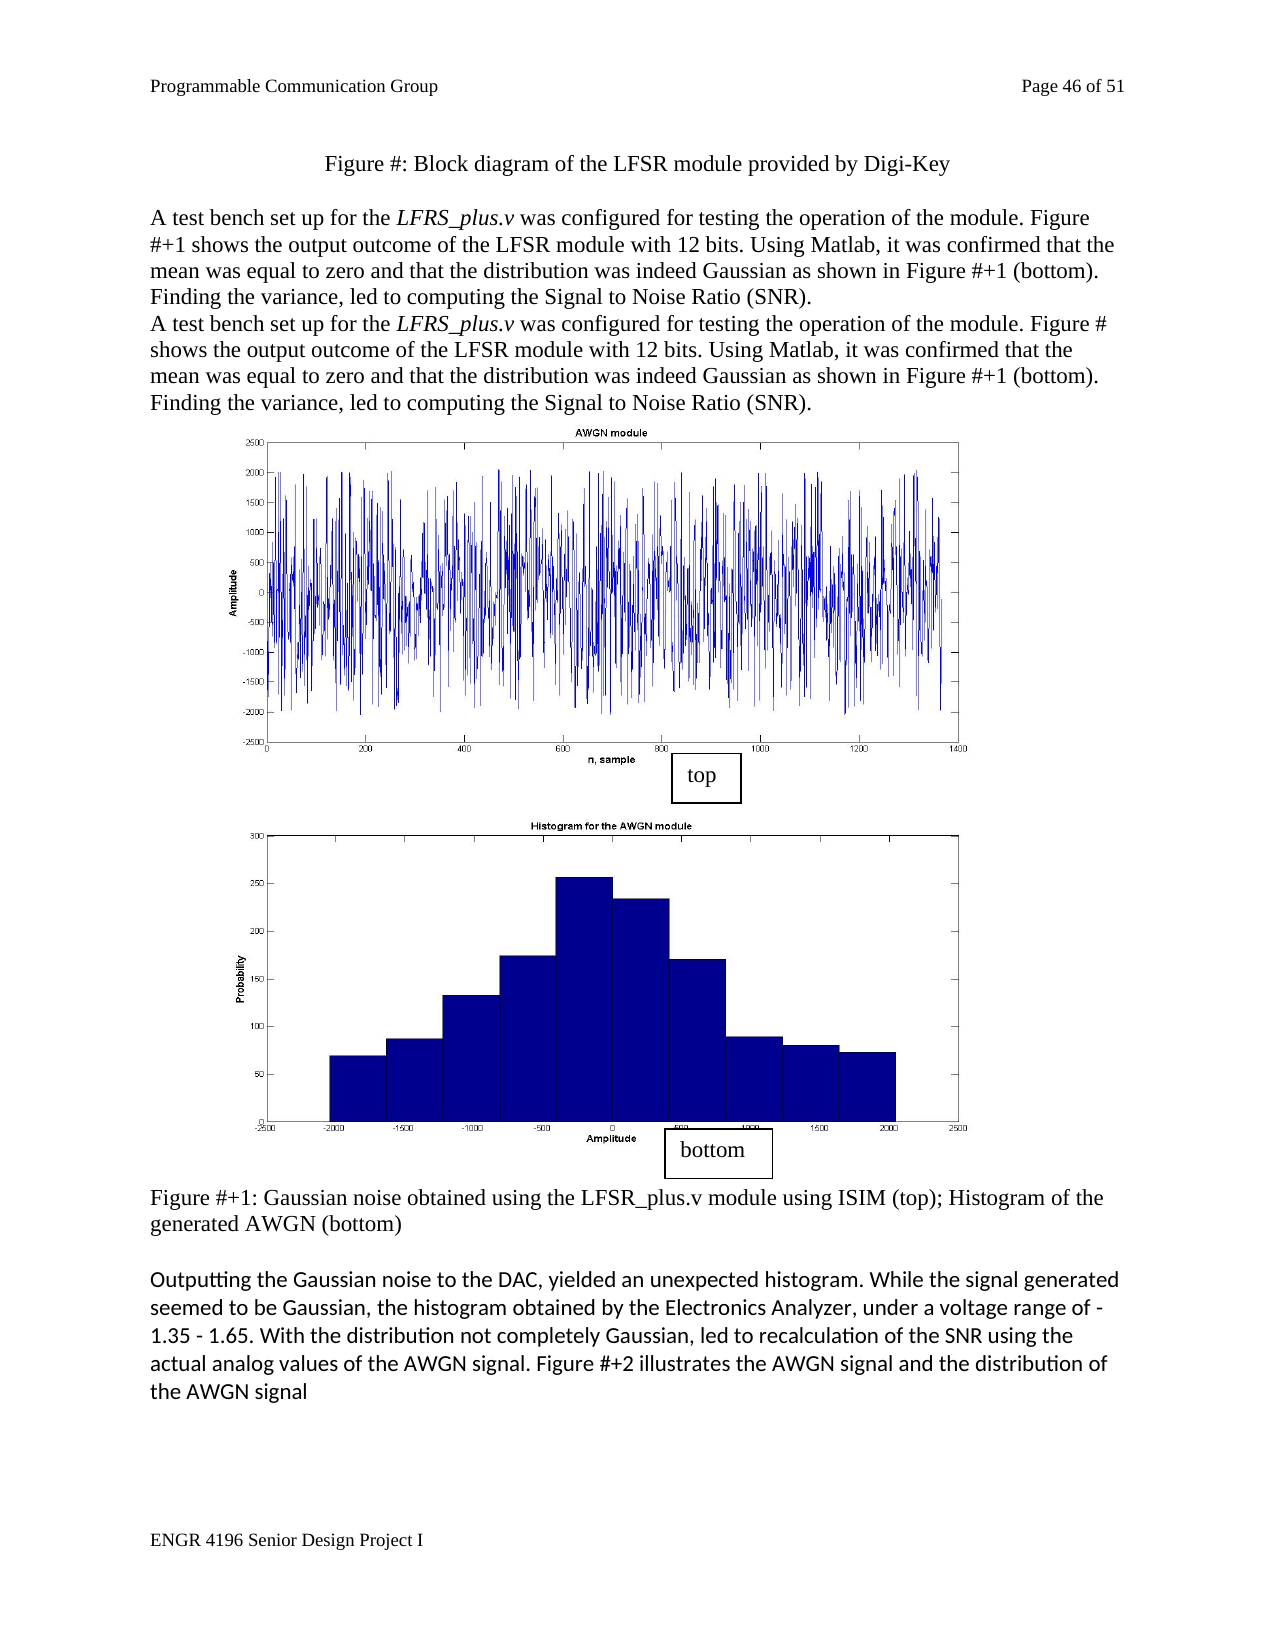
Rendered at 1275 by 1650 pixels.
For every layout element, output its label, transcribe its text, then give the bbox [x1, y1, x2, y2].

text Figure #: Block diagram of the LFSR module provided by Digi-Key [150, 150, 1125, 176]
text A test bench set up for the LFRS_plus.v was configured for testing the operation of the module. Figure # shows the output outcome of the LFSR module with 12 bits. Using Matlab, it was confirmed that the mean was equal to zero and that the distribution was indeed Gaussian as shown in Figure #+1 (bottom). Finding the variance, led to computing the Signal to Noise Ratio (SNR). [150, 310, 1125, 415]
text Figure #+1: Gaussian noise obtained using the LFSR_plus.v module using ISIM (top); Histogram of the generated AWGN (bottom) [150, 1184, 1125, 1237]
text A test bench set up for the LFRS_plus.v was configured for testing the operation of the module. Figure #+1 shows the output outcome of the LFSR module with 12 bits. Using Matlab, it was confirmed that the mean was equal to zero and that the distribution was indeed Gaussian as shown in Figure #+1 (bottom). Finding the variance, led to computing the Signal to Noise Ratio (SNR). [150, 204, 1125, 310]
picture [150, 809, 1043, 1160]
picture [150, 415, 1043, 782]
text Outputting the Gaussian noise to the DAC, yielded an unexpected histogram. While the signal generated seemed to be Gaussian, the histogram obtained by the Electronics Analyzer, under a voltage range of -1.35 - 1.65. With the distribution not completely Gaussian, led to recalculation of the SNR using the actual analog values of the AWGN signal. Figure #+2 illustrates the AWGN signal and the distribution of the AWGN signal [150, 1265, 1125, 1405]
